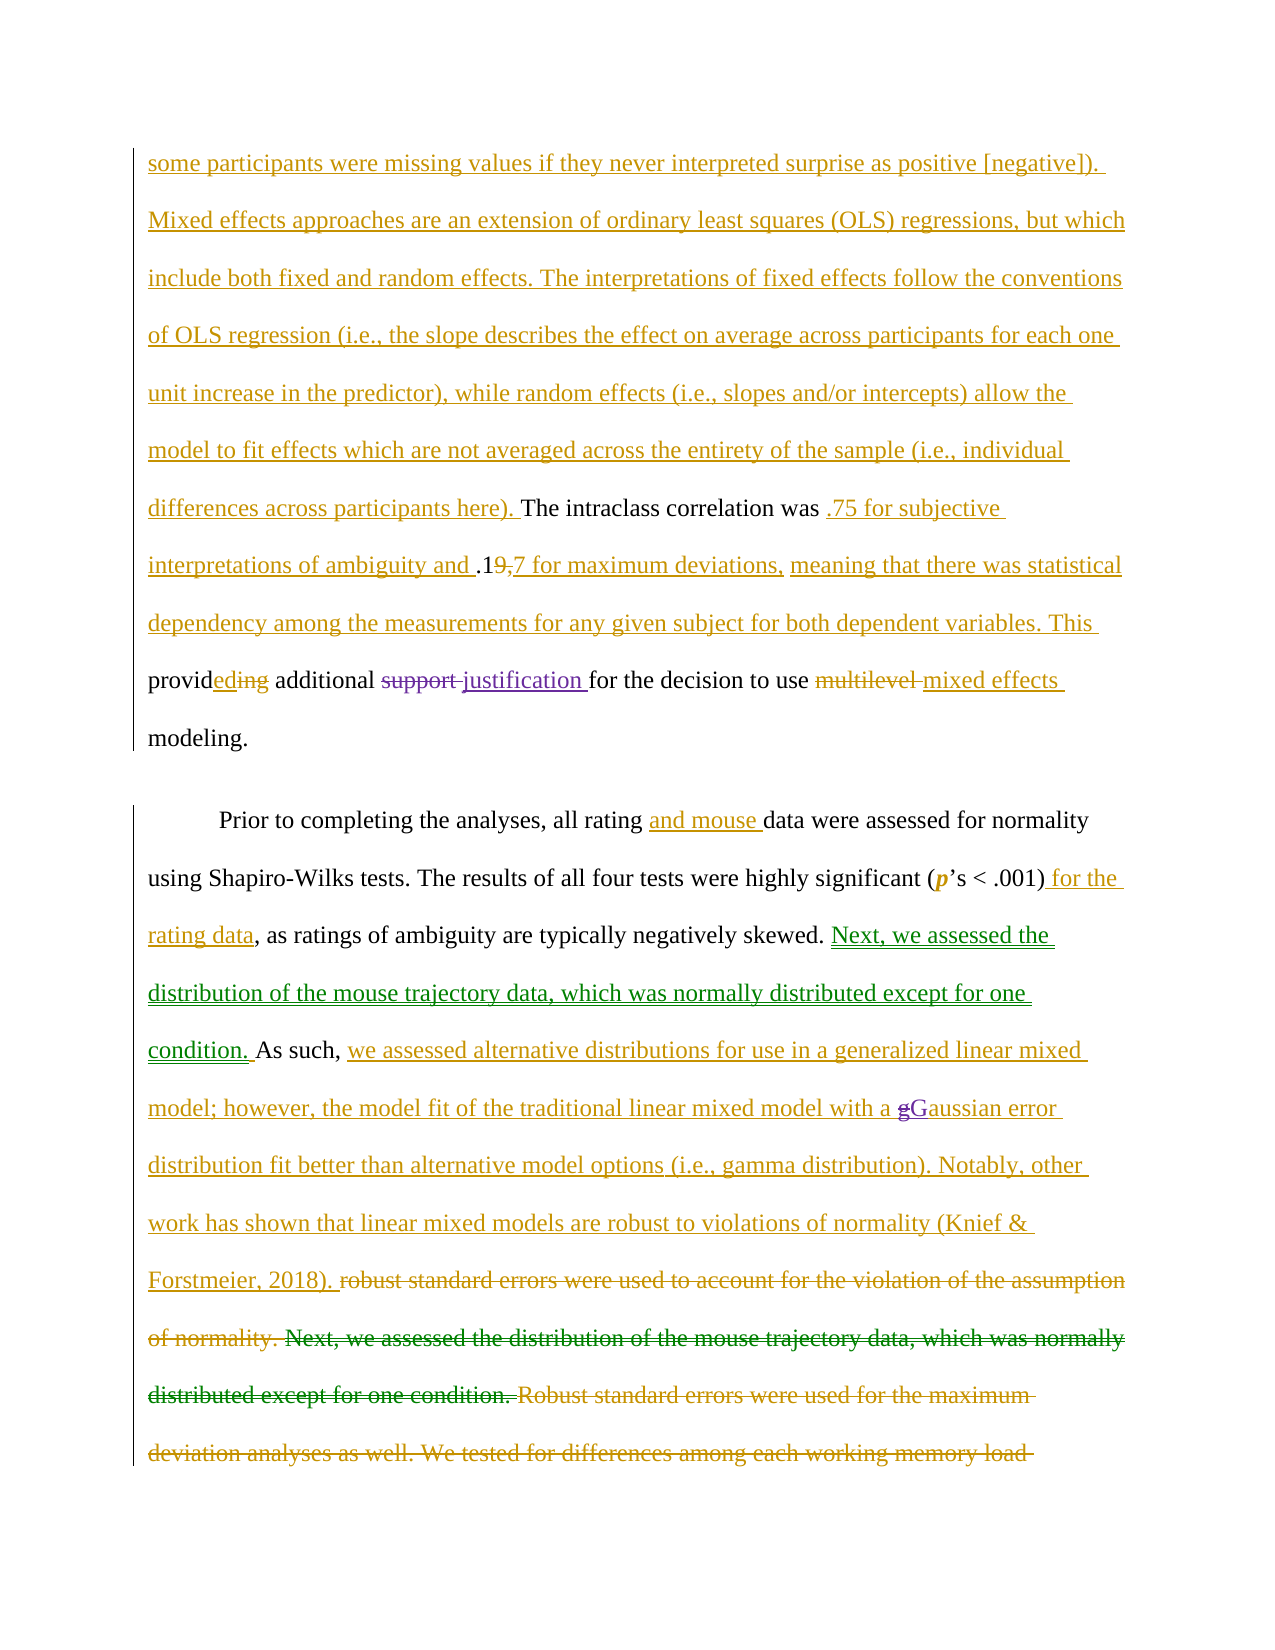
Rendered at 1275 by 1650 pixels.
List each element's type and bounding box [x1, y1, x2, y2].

text [148, 148, 1127, 751]
text [148, 805, 1127, 1466]
